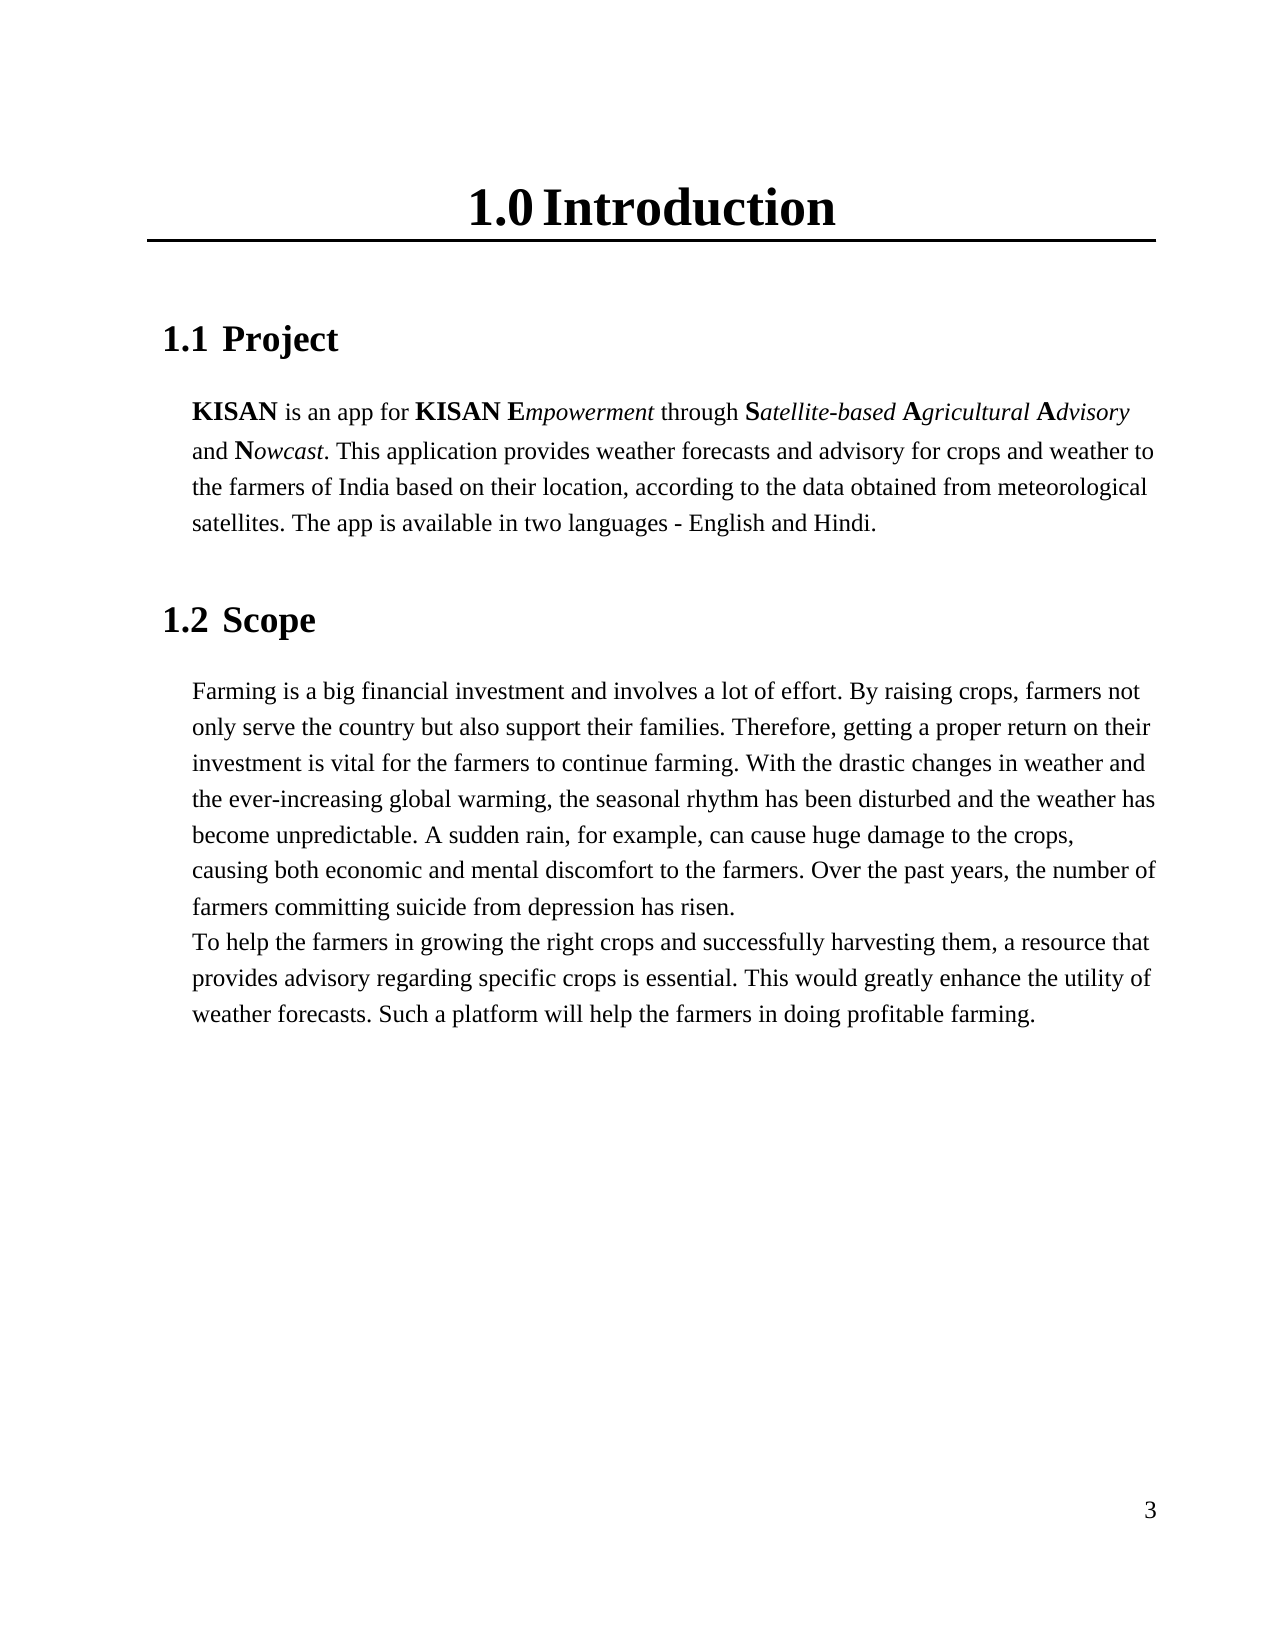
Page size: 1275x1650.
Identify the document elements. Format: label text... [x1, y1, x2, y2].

text To help the farmers in growing the right crops and successfully harvesting them, a resource that provides advisory regarding specific crops is essential. This would greatly enhance the utility of weather forecasts. Such a platform will help the farmers in doing profitable farming. [192, 927, 1156, 1028]
text Farming is a big financial investment and involves a lot of effort. By raising crops, farmers not only serve the country but also support their families. Therefore, getting a proper return on their investment is vital for the farmers to continue farming. With the drastic changes in weather and the ever-increasing global warming, the seasonal rhythm has been disturbed and the weather has become unpredictable. A sudden rain, for example, can cause huge damage to the crops, causing both economic and mental discomfort to the farmers. Over the past years, the number of farmers committing suicide from depression has risen. [192, 676, 1156, 920]
subtitle Scope [162, 598, 1156, 641]
text KISAN is an app for KISAN Empowerment through Satellite-based Agricultural Advisory and Nowcast. This application provides weather forecasts and advisory for crops and weather to the farmers of India based on their location, according to the data obtained from meteorological satellites. The app is available in two languages - English and Hindi. [192, 395, 1156, 537]
subtitle Introduction [147, 175, 1156, 239]
subtitle Project [162, 317, 1156, 360]
